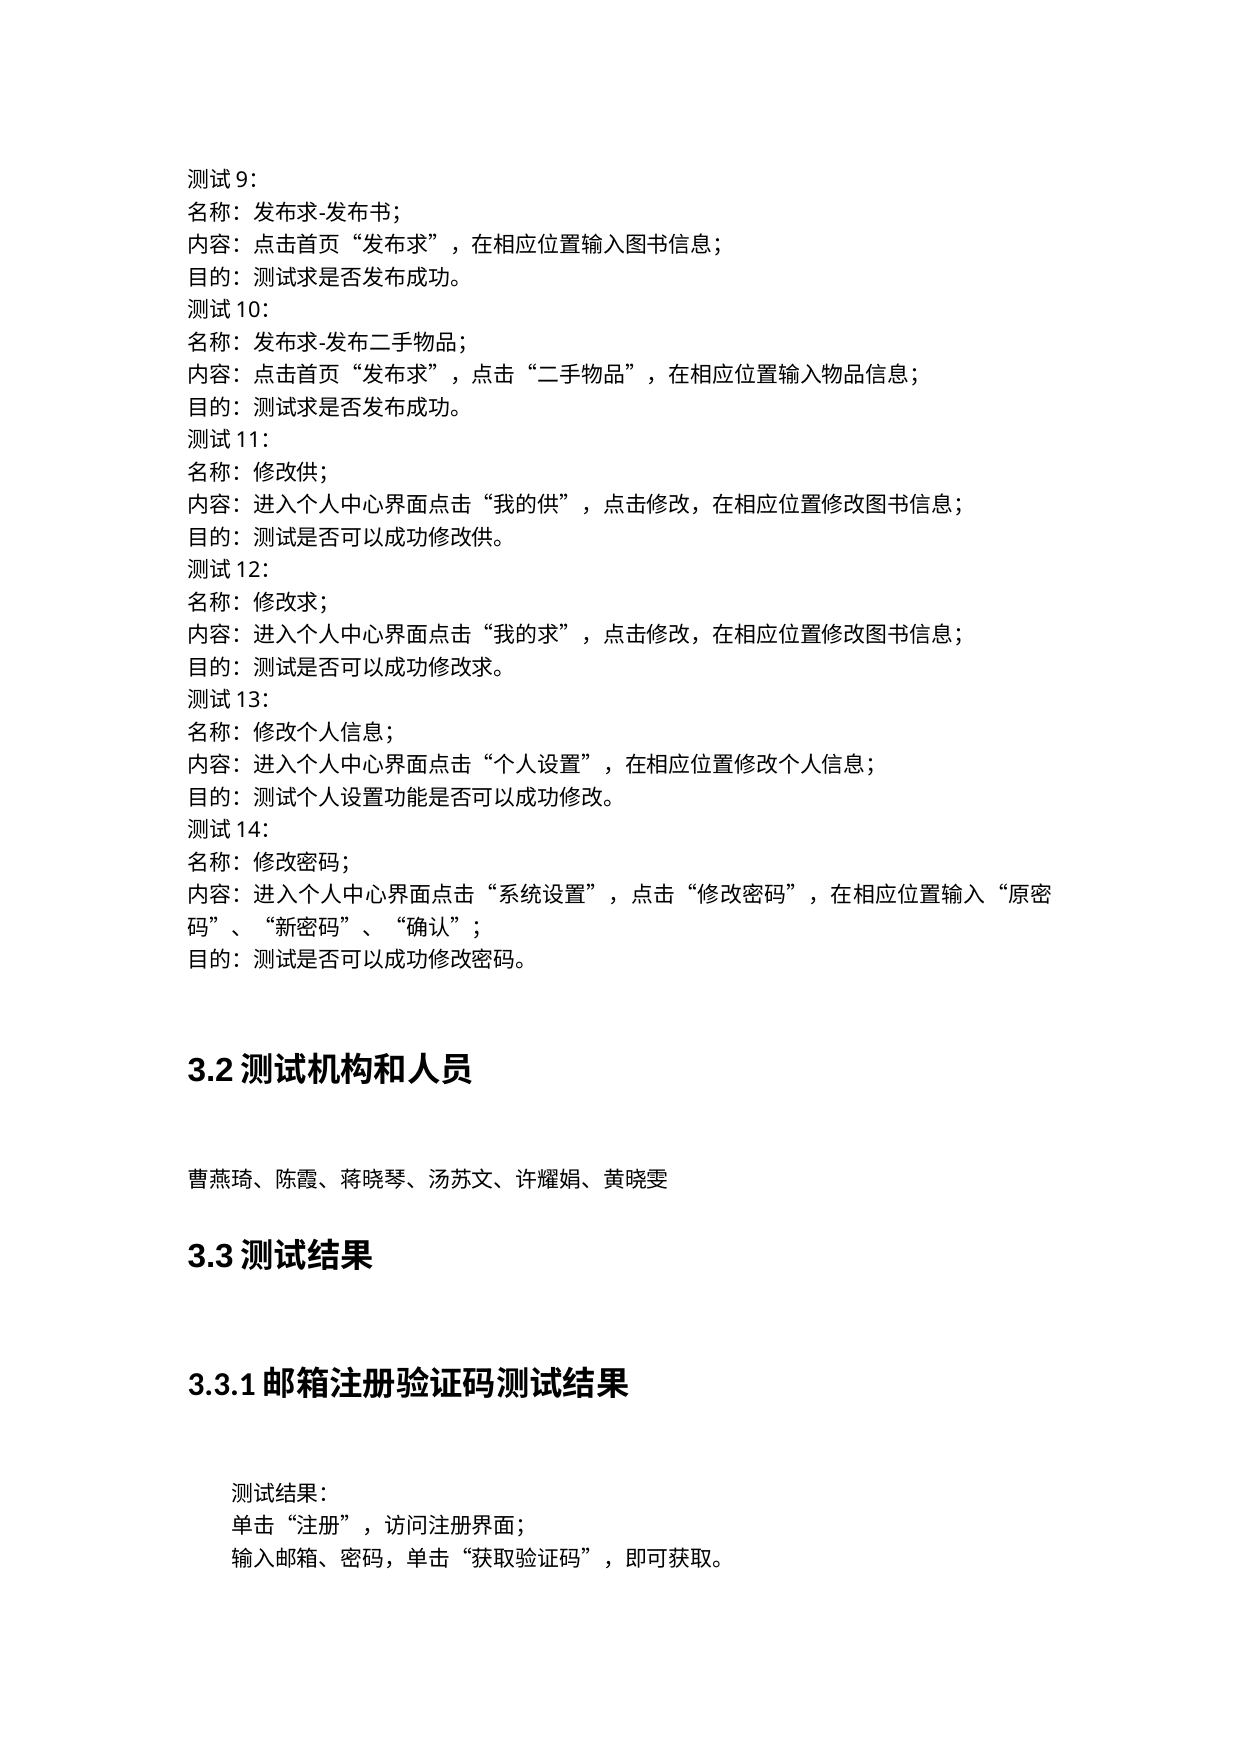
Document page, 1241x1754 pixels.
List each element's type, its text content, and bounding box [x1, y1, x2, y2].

text 测试11： [187, 422, 1053, 454]
text 目的：测试求是否发布成功。 [187, 389, 1053, 422]
text 名称：修改密码； [187, 844, 1053, 877]
text 名称：发布求-发布书； [187, 194, 1053, 227]
text 测试13： [187, 682, 1053, 714]
text 内容：进入个人中心界面点击“我的求”，点击修改，在相应位置修改图书信息； [187, 617, 1053, 649]
text 曹燕琦、陈霞、蒋晓琴、汤苏文、许耀娟、黄晓雯 [187, 1161, 1053, 1194]
text 内容：点击首页“发布求”，点击“二手物品”，在相应位置输入物品信息； [187, 357, 1053, 389]
text 目的：测试个人设置功能是否可以成功修改。 [187, 779, 1053, 812]
text 测试12： [187, 552, 1053, 584]
text 输入邮箱、密码，单击“获取验证码”，即可获取。 [187, 1540, 1053, 1573]
text 内容：点击首页“发布求”，在相应位置输入图书信息； [187, 227, 1053, 259]
text 测试10： [187, 292, 1053, 324]
text 名称：发布求-发布二手物品； [187, 324, 1053, 357]
text 测试9： [187, 162, 1053, 194]
text 名称：修改求； [187, 584, 1053, 617]
text 内容：进入个人中心界面点击“系统设置”，点击“修改密码”，在相应位置输入“原密码”、“新密码”、“确认”； [187, 877, 1053, 942]
text 名称：修改供； [187, 454, 1053, 487]
text 测试14： [187, 812, 1053, 844]
text 目的：测试是否可以成功修改求。 [187, 649, 1053, 682]
subtitle 3.2测试机构和人员 [187, 1034, 1053, 1099]
text 单击“注册”，访问注册界面； [187, 1508, 1053, 1540]
text 目的：测试是否可以成功修改密码。 [187, 942, 1053, 974]
subtitle 3.3.1邮箱注册验证码测试结果 [187, 1348, 1053, 1413]
text 名称：修改个人信息； 内容：进入个人中心界面点击“个人设置”，在相应位置修改个人信息； [187, 714, 1053, 779]
text 测试结果： [187, 1475, 1053, 1508]
text 目的：测试是否可以成功修改供。 [187, 519, 1053, 552]
text 目的：测试求是否发布成功。 [187, 259, 1053, 292]
text 内容：进入个人中心界面点击“我的供”，点击修改，在相应位置修改图书信息； [187, 487, 1053, 519]
subtitle 3.3测试结果 [187, 1221, 1053, 1286]
